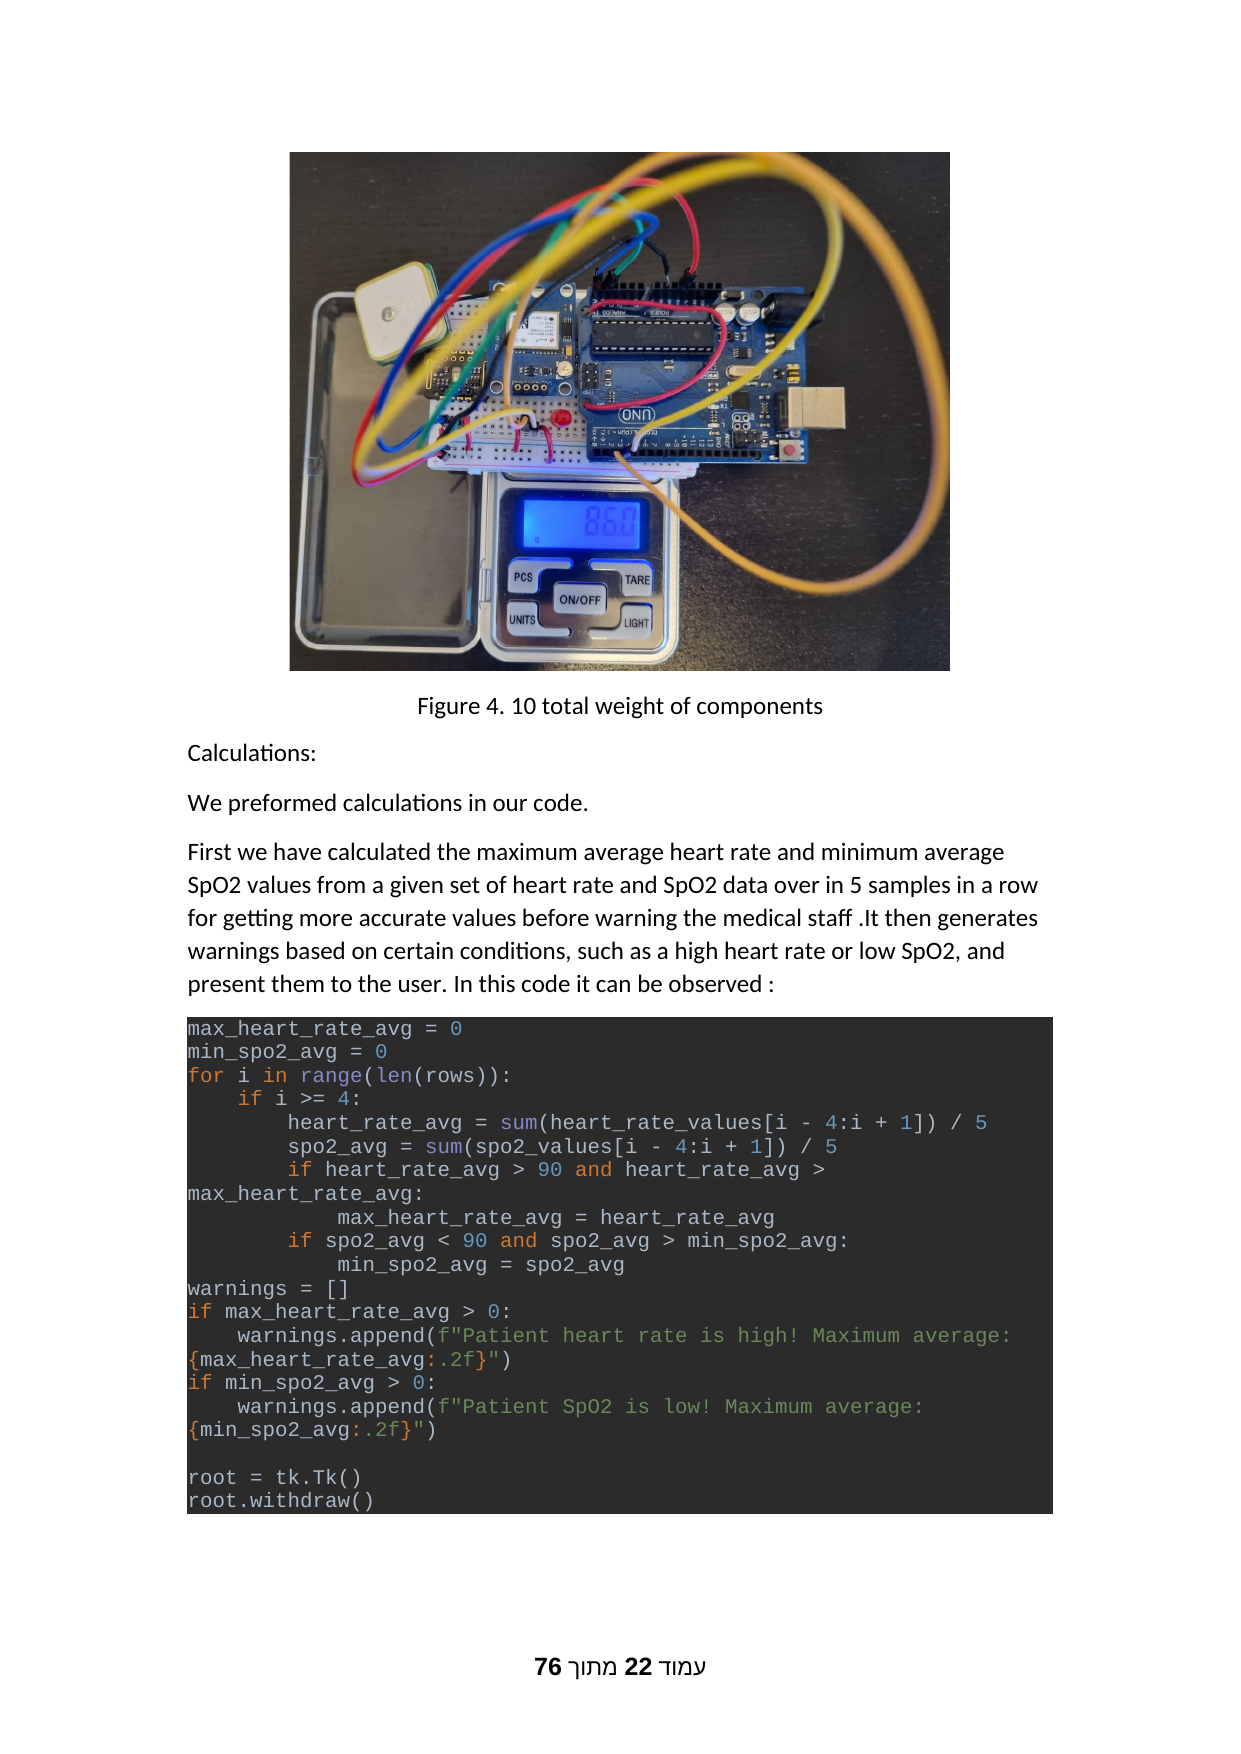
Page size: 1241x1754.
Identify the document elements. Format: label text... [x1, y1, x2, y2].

picture [289, 152, 949, 671]
text Figure 4. 10 total weight of components [187, 690, 1053, 720]
text max_heart_rate_avg = 0 min_spo2_avg = 0 for i in range(len(rows)): if i >= 4: heart_rate_avg = sum(heart_rate_values[i - 4:i + 1]) / 5 spo2_avg = sum(spo2_values[i - 4:i + 1]) / 5 if heart_rate_avg > 90 and heart_rate_avg > max_heart_rate_avg: max_heart_rate_avg = heart_rate_avg if spo2_avg < 90 and spo2_avg > min_spo2_avg: min_spo2_avg = spo2_avg warnings = [] if max_heart_rate_avg > 0: warnings.append(f"Patient heart rate is high! Maximum average: {max_heart_rate_avg:.2f}") if min_spo2_avg > 0: warnings.append(f"Patient SpO2 is low! Maximum average: {min_spo2_avg:.2f}") root = tk.Tk() root.withdraw() [187, 1017, 1053, 1514]
text Calculations: [187, 737, 1053, 768]
text First we have calculated the maximum average heart rate and minimum average SpO2 values from a given set of heart rate and SpO2 data over in 5 samples in a row for getting more accurate values before warning the medical staff .It then generates warnings based on certain conditions, such as a high heart rate or low SpO2, and present them to the user. In this code it can be observed : [187, 836, 1053, 998]
text We preformed calculations in our code. [187, 787, 1053, 817]
